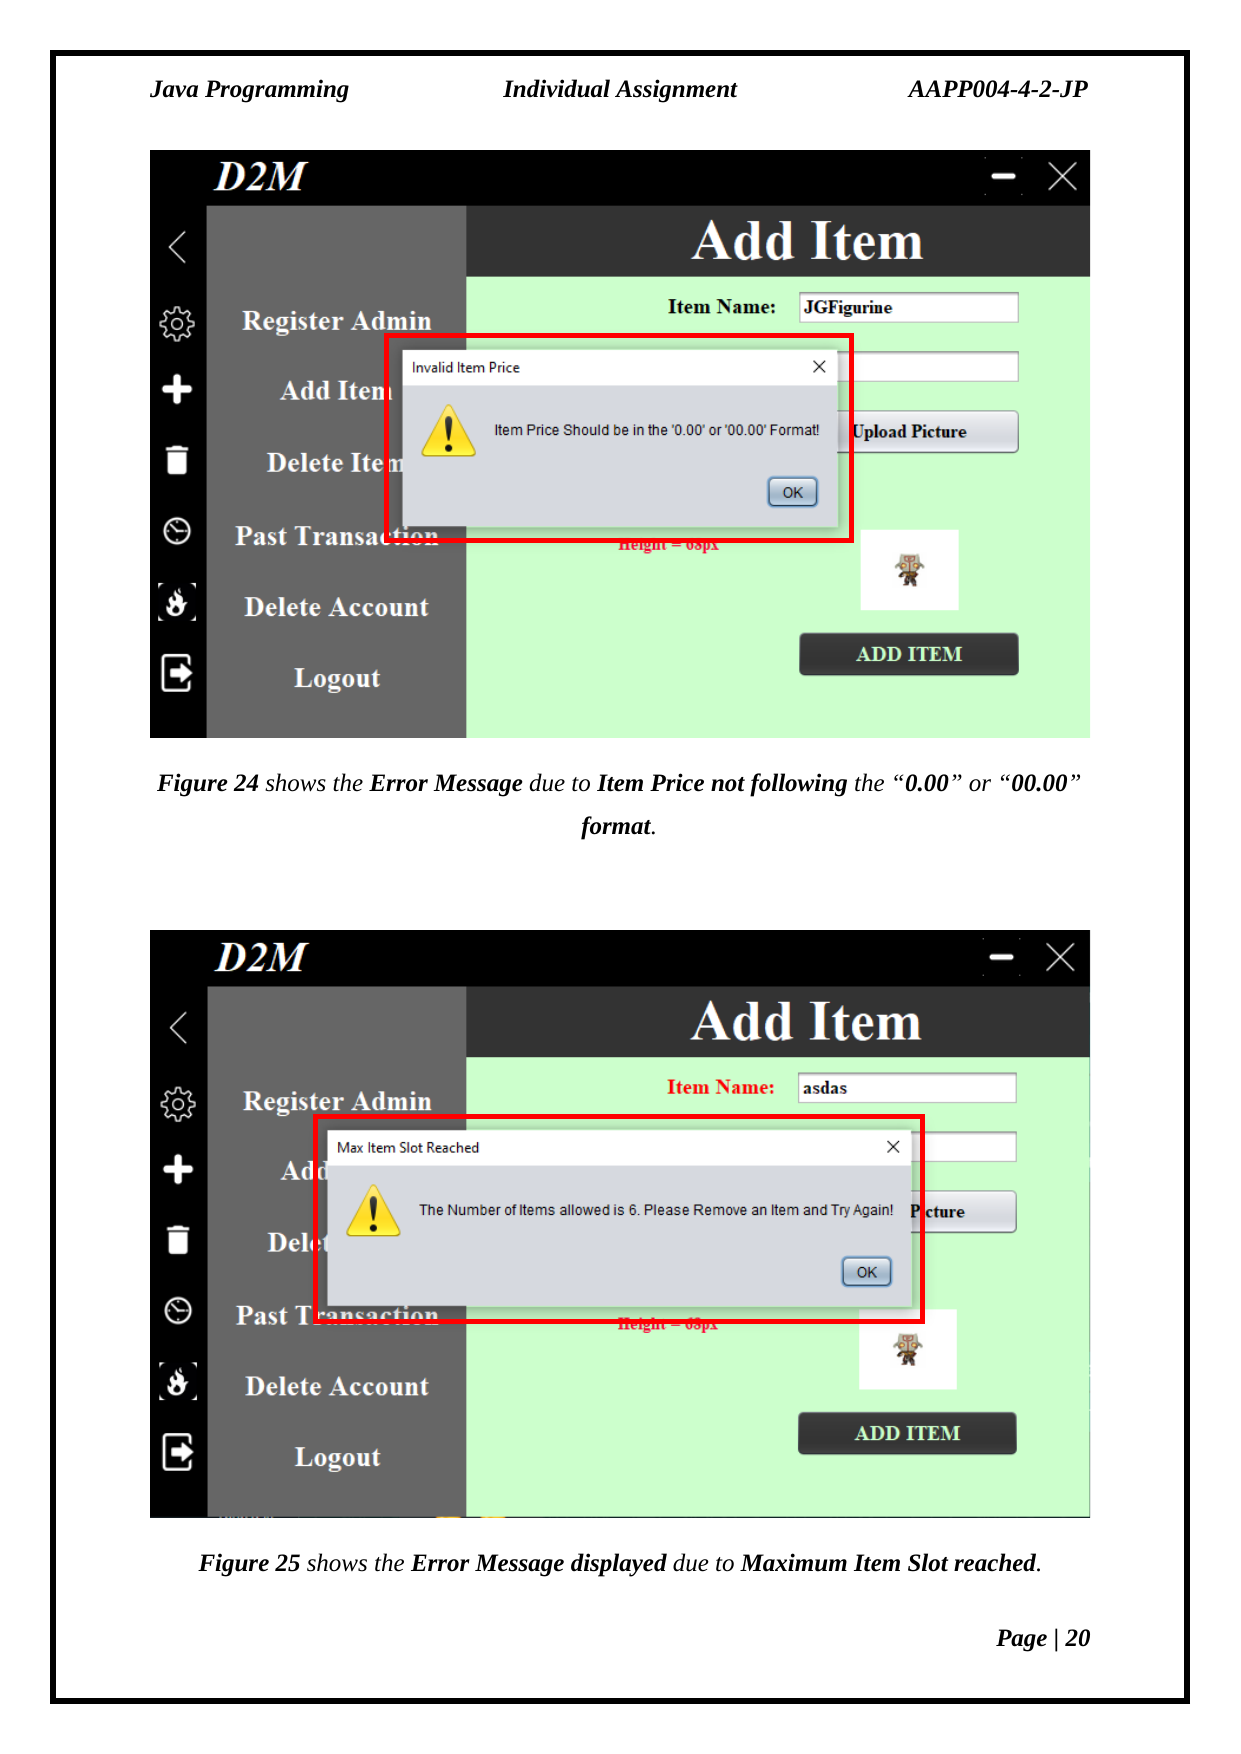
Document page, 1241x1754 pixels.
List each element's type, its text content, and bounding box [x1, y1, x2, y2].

picture [150, 150, 1091, 738]
picture [150, 930, 1091, 1518]
text Figure 25 shows the Error Message displayed due to Maximum Item Slot reached. [150, 1548, 1090, 1577]
text Figure 24 shows the Error Message due to Item Price not following the “0.00” or “00.00” format. [150, 768, 1090, 840]
